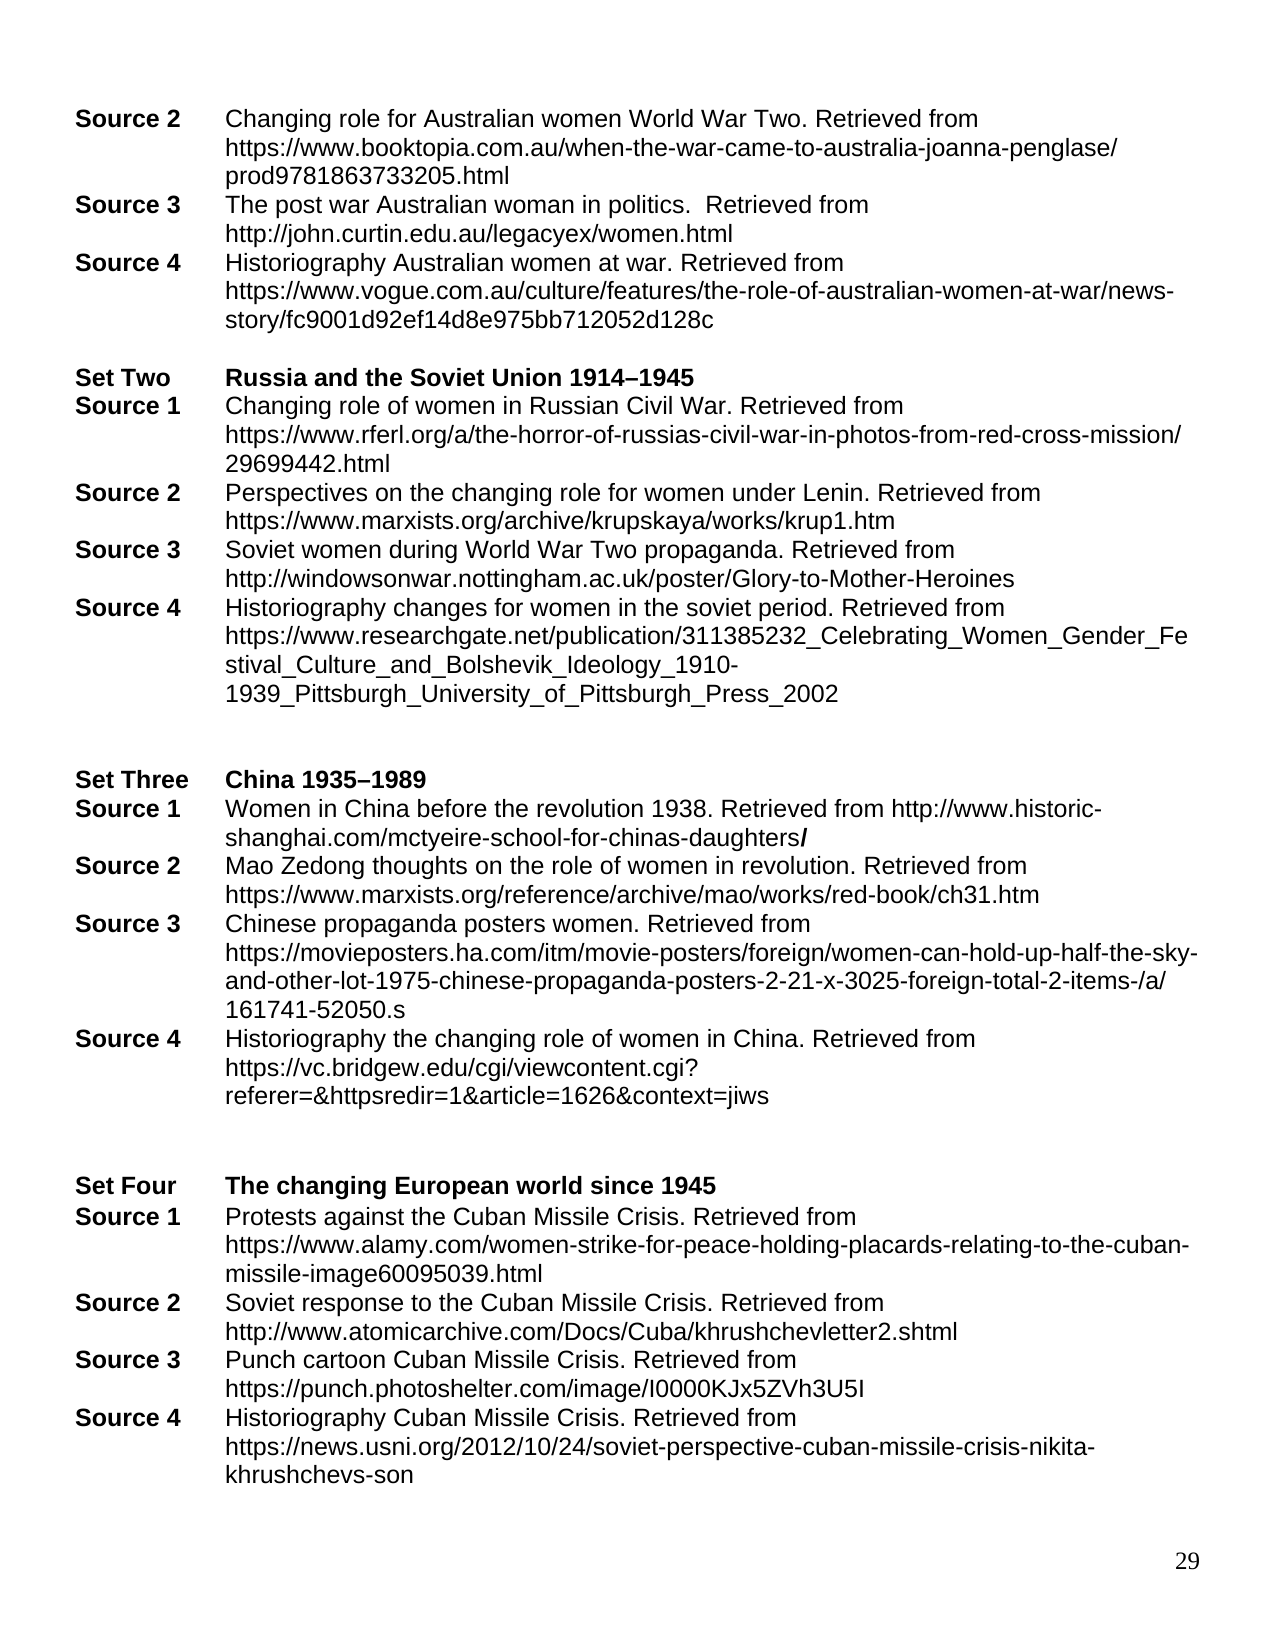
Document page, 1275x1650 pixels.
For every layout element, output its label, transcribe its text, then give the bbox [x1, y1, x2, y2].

text Source 4 Historiography the changing role of women in China. Retrieved from https://vc.bridgew.edu/cgi/viewcontent.cgi?referer=&httpsredir=1&article=1626&context=jiws [75, 1024, 1200, 1110]
text Source 1 Changing role of women in Russian Civil War. Retrieved from https://www.rferl.org/a/the-horror-of-russias-civil-war-in-photos-from-red-cross-mission/29699442.html [75, 391, 1200, 477]
text Source 3 The post war Australian woman in politics. Retrieved from http://john.curtin.edu.au/legacyex/women.html [75, 190, 1200, 247]
text Source 2 Perspectives on the changing role for women under Lenin. Retrieved from https://www.marxists.org/archive/krupskaya/works/krup1.htm [75, 477, 1200, 535]
text Source 4 Historiography changes for women in the soviet period. Retrieved from https://www.researchgate.net/publication/311385232_Celebrating_Women_Gender_Festival_Culture_and_Bolshevik_Ideology_1910-1939_Pittsburgh_University_of_Pittsburgh_Press_2002 [75, 592, 1200, 707]
text Set Two Russia and the Soviet Union 1914–1945 [75, 362, 1200, 391]
text Set Four The changing European world since 1945 [75, 1167, 1200, 1202]
text Set Three China 1935–1989 [75, 765, 1200, 794]
text Source 4 Historiography Cuban Missile Crisis. Retrieved from https://news.usni.org/2012/10/24/soviet-perspective-cuban-missile-crisis-nikita-khrushchevs-son [75, 1403, 1200, 1489]
text Source 3 Chinese propaganda posters women. Retrieved from https://movieposters.ha.com/itm/movie-posters/foreign/women-can-hold-up-half-the-sky-and-other-lot-1975-chinese-propaganda-posters-2-21-x-3025-foreign-total-2-items-/a/161741-52050.s [75, 909, 1200, 1024]
text Source 3 Punch cartoon Cuban Missile Crisis. Retrieved from https://punch.photoshelter.com/image/I0000KJx5ZVh3U5I [75, 1345, 1200, 1403]
text Source 1 Protests against the Cuban Missile Crisis. Retrieved from https://www.alamy.com/women-strike-for-peace-holding-placards-relating-to-the-cuban-missile-image60095039.html [75, 1202, 1200, 1288]
text Source 3 Soviet women during World War Two propaganda. Retrieved from http://windowsonwar.nottingham.ac.uk/poster/Glory-to-Mother-Heroines [75, 535, 1200, 592]
text Source 2 Changing role for Australian women World War Two. Retrieved from https://www.booktopia.com.au/when-the-war-came-to-australia-joanna-penglase/prod9781863733205.html [75, 104, 1200, 190]
text Source 2 Mao Zedong thoughts on the role of women in revolution. Retrieved from https://www.marxists.org/reference/archive/mao/works/red-book/ch31.htm [75, 851, 1200, 909]
text Source 2 Soviet response to the Cuban Missile Crisis. Retrieved from http://www.atomicarchive.com/Docs/Cuba/khrushchevletter2.shtml [75, 1288, 1200, 1345]
text Source 4 Historiography Australian women at war. Retrieved from https://www.vogue.com.au/culture/features/the-role-of-australian-women-at-war/news-story/fc9001d92ef14d8e975bb712052d128c [75, 247, 1200, 334]
text Source 1 Women in China before the revolution 1938. Retrieved from http://www.historic-shanghai.com/mctyeire-school-for-chinas-daughters/ [75, 794, 1200, 851]
